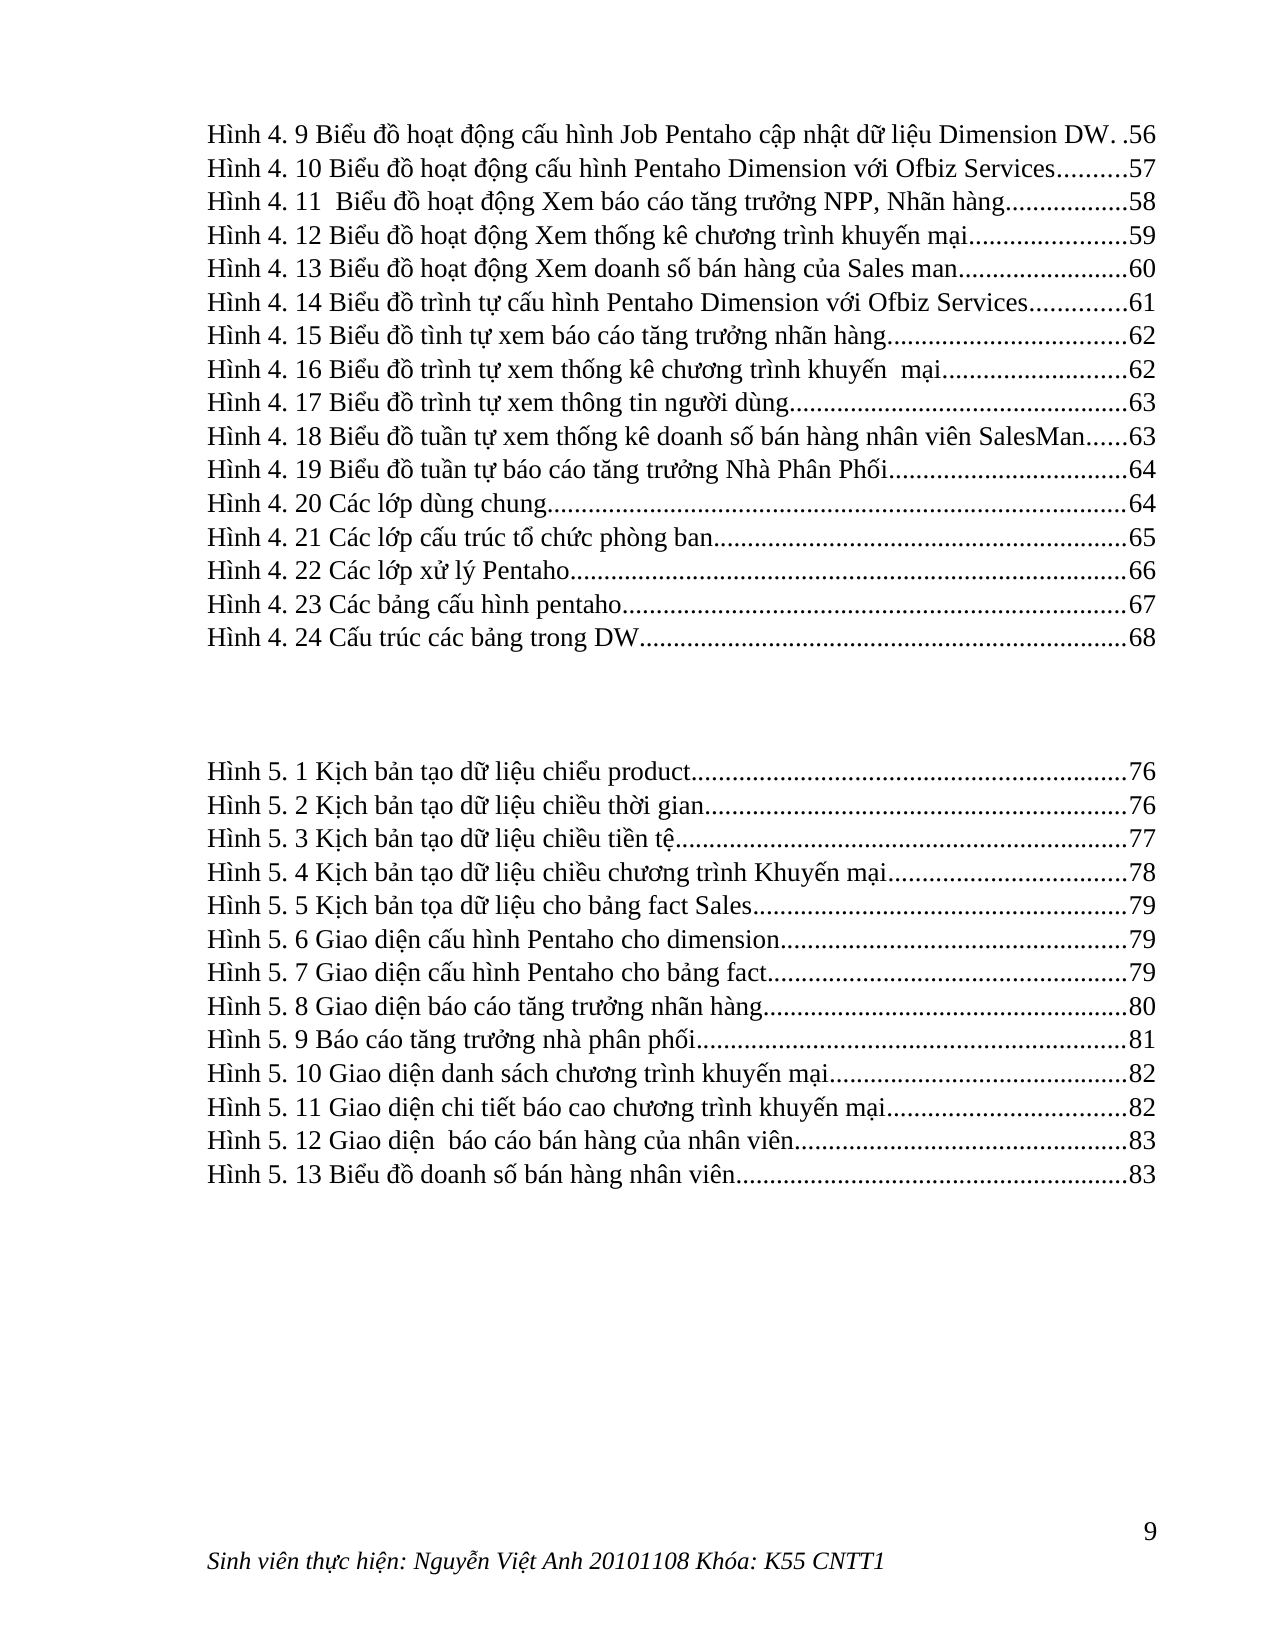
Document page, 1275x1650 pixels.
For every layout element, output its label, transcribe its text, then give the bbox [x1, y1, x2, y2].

text Hình 4. 18 Biểu đồ tuần tự xem thống kê doanh số bán hàng nhân viên SalesMan 63 [207, 420, 1157, 451]
text Hình 4. 20 Các lớp dùng chung 64 [207, 487, 1157, 518]
text Hình 5. 11 Giao diện chi tiết báo cao chương trình khuyến mại 82 [207, 1091, 1157, 1122]
text Hình 4. 19 Biểu đồ tuần tự báo cáo tăng trưởng Nhà Phân Phối 64 [207, 453, 1157, 485]
text Hình 5. 7 Giao diện cấu hình Pentaho cho bảng fact 79 [207, 956, 1157, 988]
text Hình 4. 15 Biểu đồ tình tự xem báo cáo tăng trưởng nhãn hàng 62 [207, 319, 1157, 351]
text Hình 5. 13 Biểu đồ doanh số bán hàng nhân viên 83 [207, 1158, 1157, 1189]
text Hình 4. 21 Các lớp cấu trúc tổ chức phòng ban 65 [207, 521, 1157, 552]
text Hình 5. 3 Kịch bản tạo dữ liệu chiều tiền tệ 77 [207, 822, 1157, 853]
text Hình 4. 23 Các bảng cấu hình pentaho 67 [207, 588, 1157, 619]
text Hình 5. 4 Kịch bản tạo dữ liệu chiều chương trình Khuyến mại 78 [207, 856, 1157, 887]
text Hình 5. 1 Kịch bản tạo dữ liệu chiểu product 76 [207, 755, 1157, 786]
text Hình 4. 24 Cấu trúc các bảng trong DW 68 [207, 621, 1157, 652]
text Hình 4. 13 Biểu đồ hoạt động Xem doanh số bán hàng của Sales man 60 [207, 252, 1157, 283]
text Hình 4. 14 Biểu đồ trình tự cấu hình Pentaho Dimension với Ofbiz Services 61 [207, 286, 1157, 317]
text Hình 5. 12 Giao diện báo cáo bán hàng của nhân viên 83 [207, 1124, 1157, 1155]
text Hình 4. 22 Các lớp xử lý Pentaho 66 [207, 554, 1157, 585]
text Hình 5. 5 Kịch bản tọa dữ liệu cho bảng fact Sales 79 [207, 889, 1157, 921]
text Hình 5. 6 Giao diện cấu hình Pentaho cho dimension 79 [207, 923, 1157, 954]
text Hình 5. 2 Kịch bản tạo dữ liệu chiều thời gian 76 [207, 789, 1157, 820]
text Hình 4. 16 Biểu đồ trình tự xem thống kê chương trình khuyến mại 62 [207, 353, 1157, 384]
text Hình 4. 11 Biểu đồ hoạt động Xem báo cáo tăng trưởng NPP, Nhãn hàng 58 [207, 185, 1157, 216]
text Hình 5. 10 Giao diện danh sách chương trình khuyến mại 82 [207, 1057, 1157, 1088]
text Hình 4. 17 Biểu đồ trình tự xem thông tin người dùng 63 [207, 386, 1157, 418]
text Hình 5. 9 Báo cáo tăng trưởng nhà phân phối 81 [207, 1023, 1157, 1055]
text Hình 5. 8 Giao diện báo cáo tăng trưởng nhãn hàng 80 [207, 990, 1157, 1021]
text Hình 4. 10 Biểu đồ hoạt động cấu hình Pentaho Dimension với Ofbiz Services 57 [207, 152, 1157, 183]
text Hình 4. 9 Biểu đồ hoạt động cấu hình Job Pentaho cập nhật dữ liệu Dimension DW 56 [207, 118, 1157, 149]
text Hình 4. 12 Biểu đồ hoạt động Xem thống kê chương trình khuyến mại 59 [207, 219, 1157, 250]
